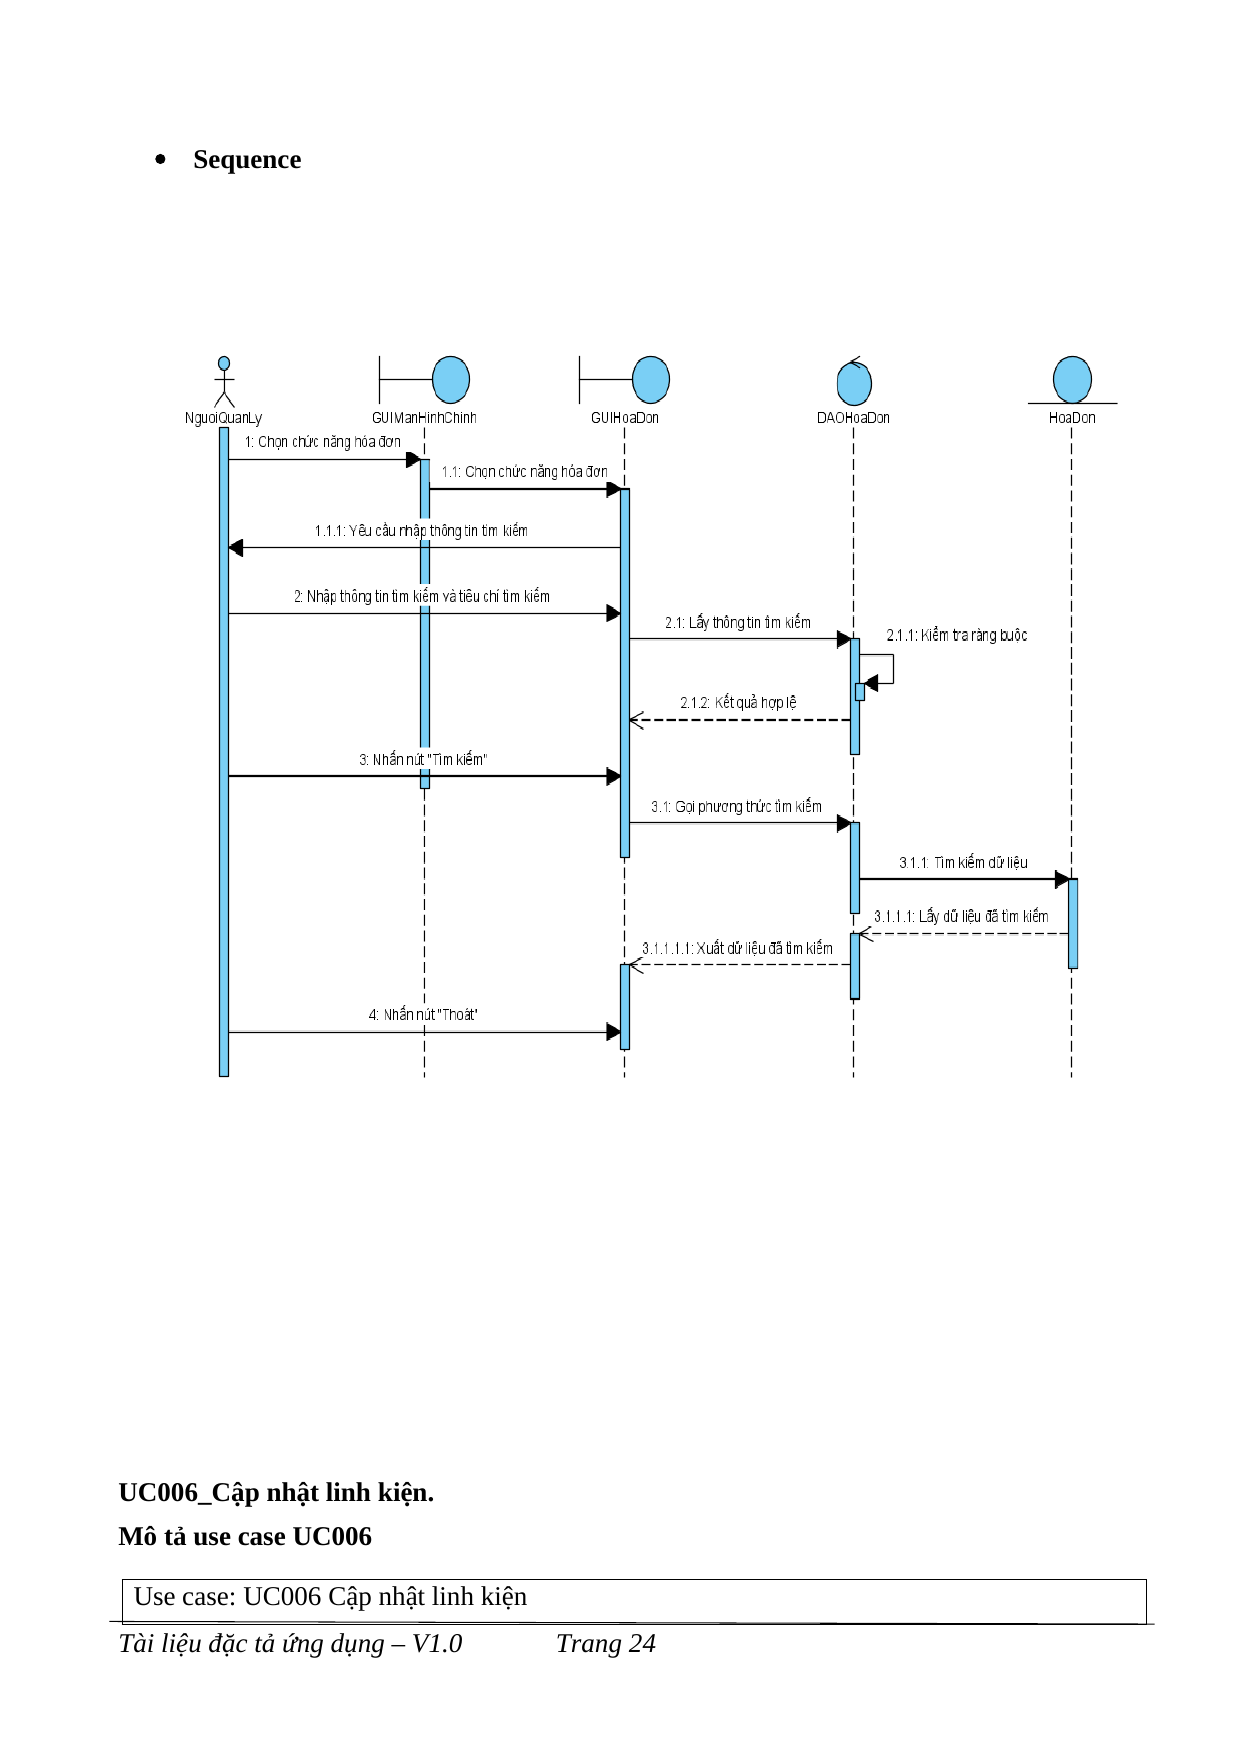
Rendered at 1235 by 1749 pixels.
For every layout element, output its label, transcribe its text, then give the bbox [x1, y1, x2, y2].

table_header Use case: UC006 Cập nhật linh kiện [123, 1580, 1146, 1624]
subtitle UC006_Cập nhật linh kiện. [118, 1476, 1146, 1507]
list Sequence [156, 143, 1146, 174]
subtitle Mô tả use case UC006 [118, 1520, 1146, 1551]
picture [155, 330, 1138, 1111]
